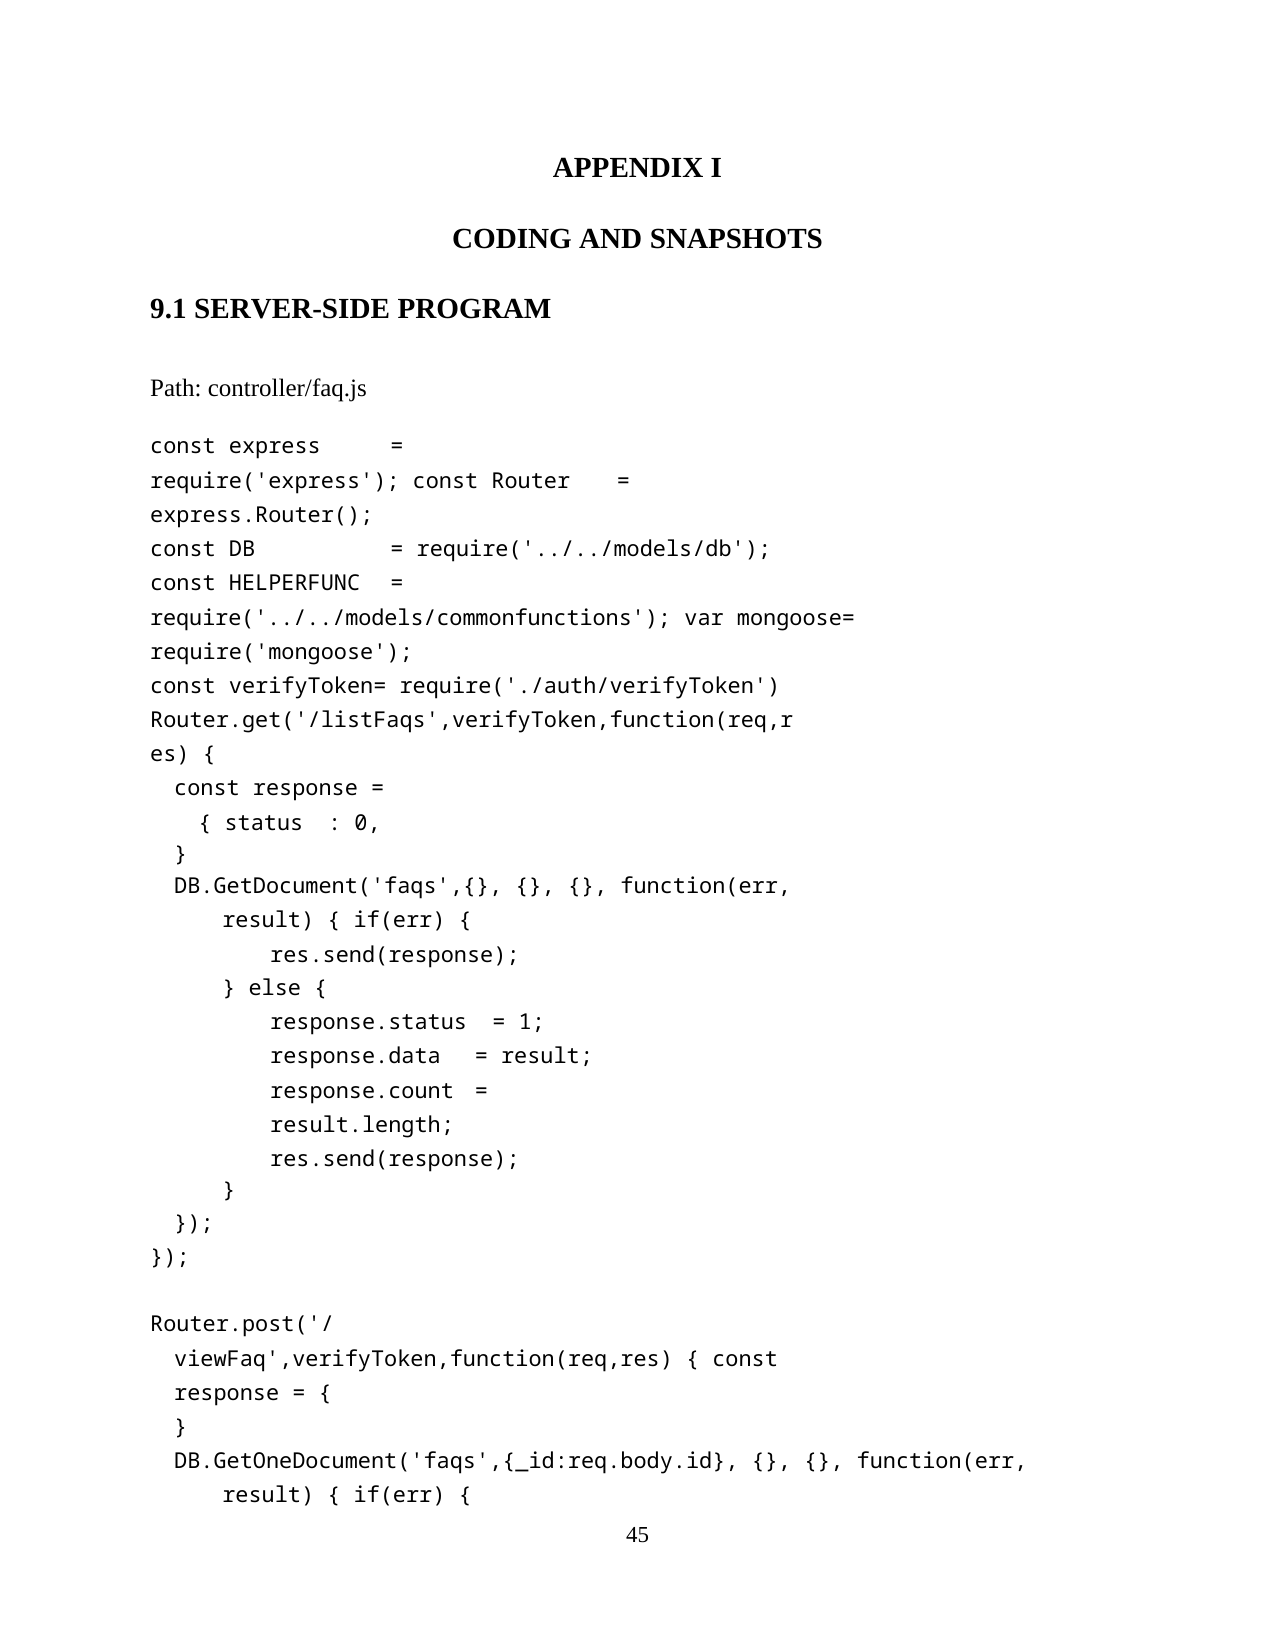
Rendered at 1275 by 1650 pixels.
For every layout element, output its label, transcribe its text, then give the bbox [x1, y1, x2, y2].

list SERVER-SIDE PROGRAM [150, 292, 1189, 325]
text const express = require('express'); const Router = express.Router(); [150, 430, 643, 528]
text const HELPERFUNC = require('../../models/commonfunctions'); var mongoose = require('mongoose'); [150, 567, 895, 665]
text const response = { status : 0, [174, 772, 391, 836]
text Router.post('/viewFaq',verifyToken,function(req,res) { const response = { [150, 1308, 800, 1407]
text DB.GetOneDocument('faqs',{_id:req.body.id}, {}, {}, function(err, result) { if(err) { [174, 1445, 1077, 1509]
text } [174, 1411, 1189, 1441]
text res.send(response); [270, 938, 1189, 968]
text Path: controller/faq.js [150, 373, 1189, 402]
text } [174, 841, 1189, 866]
text } else { [222, 972, 1189, 1002]
subtitle APPENDIX I CODING AND SNAPSHOTS [452, 150, 824, 254]
text const verifyToken= require('./auth/verifyToken') Router.get('/listFaqs',verifyToken,function(req,res) { [150, 670, 800, 768]
text } [222, 1177, 1189, 1203]
text }); [150, 1241, 1189, 1270]
text response.status = 1; response.data = result; response.count = result.length; res.send(response); [270, 1006, 667, 1173]
text DB.GetDocument('faqs',{}, {}, {}, function(err, result) { if(err) { [174, 870, 860, 934]
text const DB = require('../../models/db'); [150, 533, 1189, 563]
text }); [174, 1207, 1189, 1236]
